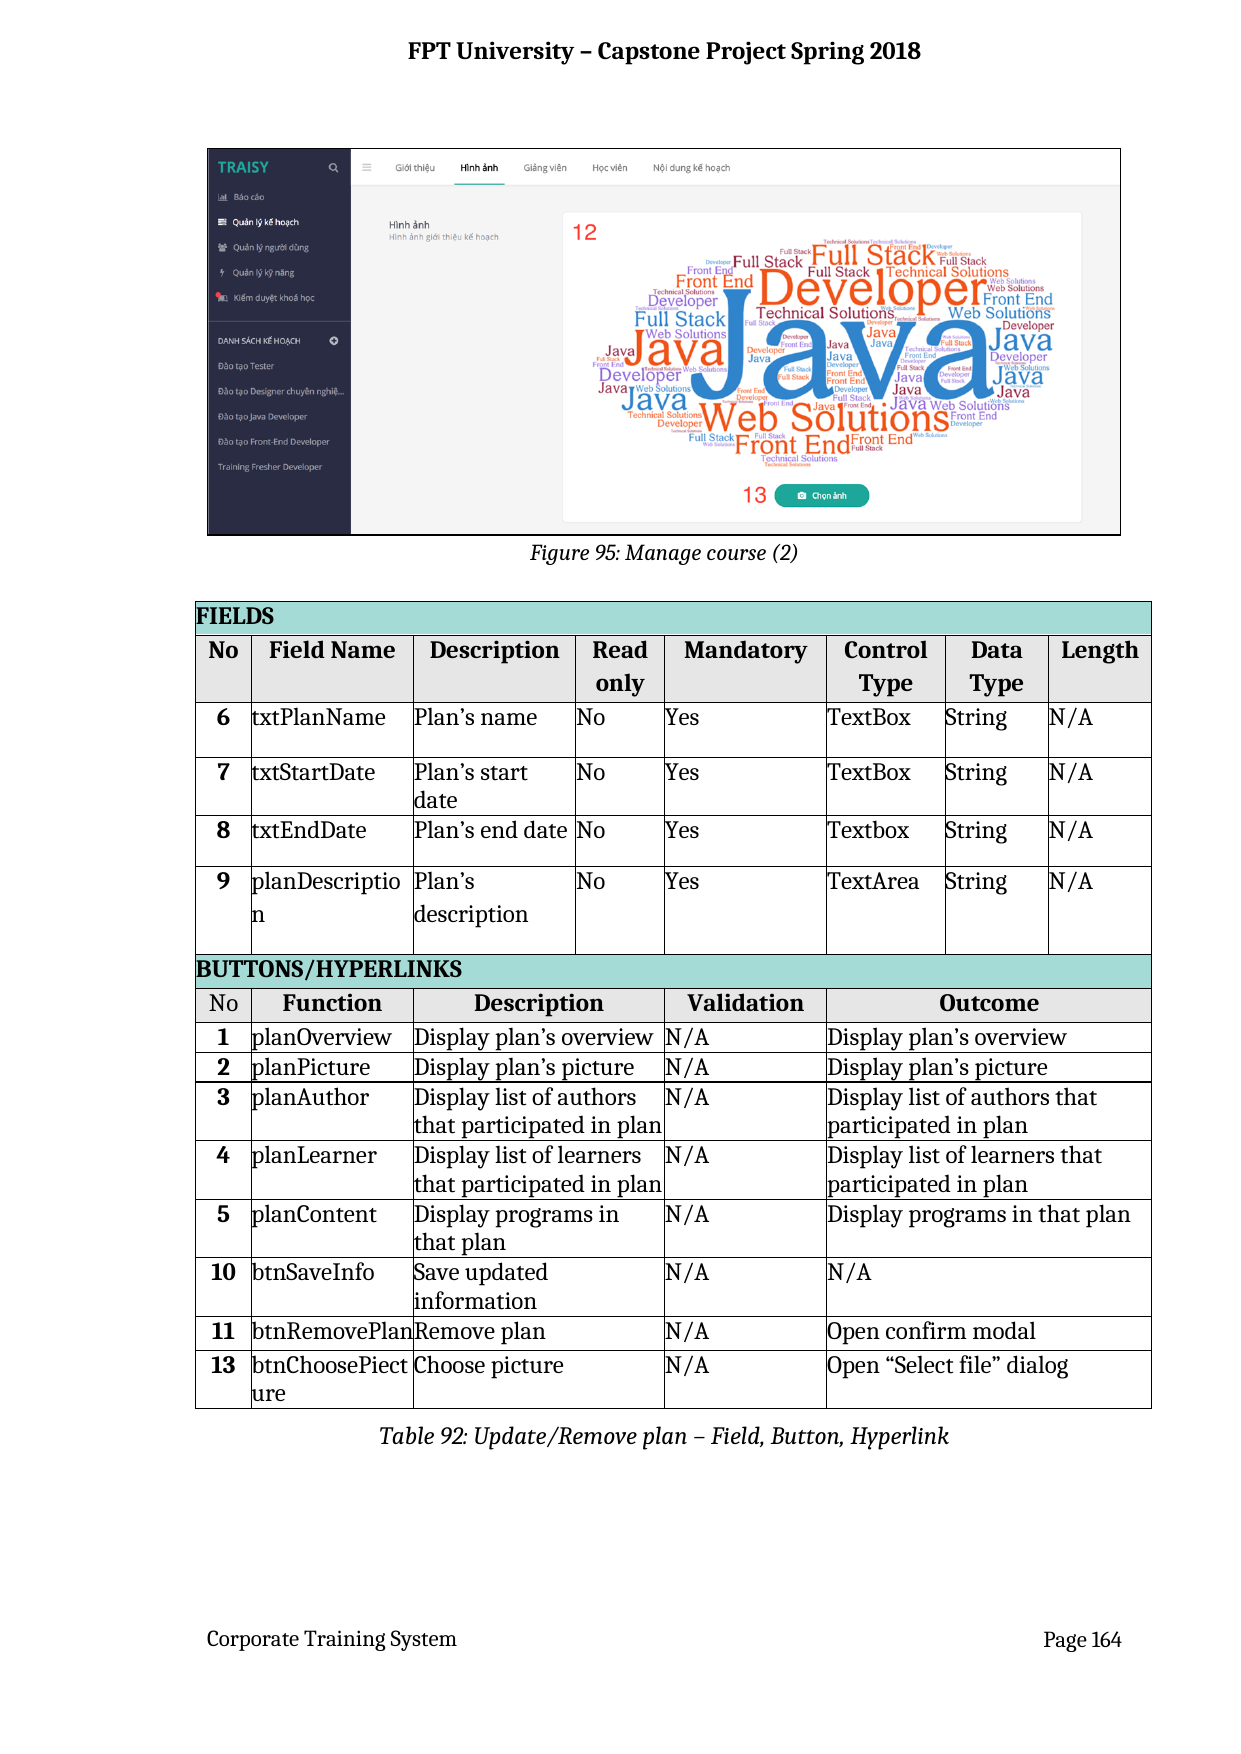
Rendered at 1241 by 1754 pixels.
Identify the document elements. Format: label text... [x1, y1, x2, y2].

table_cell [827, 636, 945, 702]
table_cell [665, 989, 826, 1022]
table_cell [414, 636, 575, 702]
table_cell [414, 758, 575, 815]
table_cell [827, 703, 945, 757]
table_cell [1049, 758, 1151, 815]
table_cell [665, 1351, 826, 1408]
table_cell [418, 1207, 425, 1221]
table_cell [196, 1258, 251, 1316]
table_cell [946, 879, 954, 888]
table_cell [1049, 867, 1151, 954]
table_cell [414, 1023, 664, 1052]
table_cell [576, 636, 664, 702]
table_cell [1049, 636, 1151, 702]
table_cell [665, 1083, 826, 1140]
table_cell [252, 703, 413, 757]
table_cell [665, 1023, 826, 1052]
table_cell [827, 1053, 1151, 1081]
picture [208, 149, 1120, 534]
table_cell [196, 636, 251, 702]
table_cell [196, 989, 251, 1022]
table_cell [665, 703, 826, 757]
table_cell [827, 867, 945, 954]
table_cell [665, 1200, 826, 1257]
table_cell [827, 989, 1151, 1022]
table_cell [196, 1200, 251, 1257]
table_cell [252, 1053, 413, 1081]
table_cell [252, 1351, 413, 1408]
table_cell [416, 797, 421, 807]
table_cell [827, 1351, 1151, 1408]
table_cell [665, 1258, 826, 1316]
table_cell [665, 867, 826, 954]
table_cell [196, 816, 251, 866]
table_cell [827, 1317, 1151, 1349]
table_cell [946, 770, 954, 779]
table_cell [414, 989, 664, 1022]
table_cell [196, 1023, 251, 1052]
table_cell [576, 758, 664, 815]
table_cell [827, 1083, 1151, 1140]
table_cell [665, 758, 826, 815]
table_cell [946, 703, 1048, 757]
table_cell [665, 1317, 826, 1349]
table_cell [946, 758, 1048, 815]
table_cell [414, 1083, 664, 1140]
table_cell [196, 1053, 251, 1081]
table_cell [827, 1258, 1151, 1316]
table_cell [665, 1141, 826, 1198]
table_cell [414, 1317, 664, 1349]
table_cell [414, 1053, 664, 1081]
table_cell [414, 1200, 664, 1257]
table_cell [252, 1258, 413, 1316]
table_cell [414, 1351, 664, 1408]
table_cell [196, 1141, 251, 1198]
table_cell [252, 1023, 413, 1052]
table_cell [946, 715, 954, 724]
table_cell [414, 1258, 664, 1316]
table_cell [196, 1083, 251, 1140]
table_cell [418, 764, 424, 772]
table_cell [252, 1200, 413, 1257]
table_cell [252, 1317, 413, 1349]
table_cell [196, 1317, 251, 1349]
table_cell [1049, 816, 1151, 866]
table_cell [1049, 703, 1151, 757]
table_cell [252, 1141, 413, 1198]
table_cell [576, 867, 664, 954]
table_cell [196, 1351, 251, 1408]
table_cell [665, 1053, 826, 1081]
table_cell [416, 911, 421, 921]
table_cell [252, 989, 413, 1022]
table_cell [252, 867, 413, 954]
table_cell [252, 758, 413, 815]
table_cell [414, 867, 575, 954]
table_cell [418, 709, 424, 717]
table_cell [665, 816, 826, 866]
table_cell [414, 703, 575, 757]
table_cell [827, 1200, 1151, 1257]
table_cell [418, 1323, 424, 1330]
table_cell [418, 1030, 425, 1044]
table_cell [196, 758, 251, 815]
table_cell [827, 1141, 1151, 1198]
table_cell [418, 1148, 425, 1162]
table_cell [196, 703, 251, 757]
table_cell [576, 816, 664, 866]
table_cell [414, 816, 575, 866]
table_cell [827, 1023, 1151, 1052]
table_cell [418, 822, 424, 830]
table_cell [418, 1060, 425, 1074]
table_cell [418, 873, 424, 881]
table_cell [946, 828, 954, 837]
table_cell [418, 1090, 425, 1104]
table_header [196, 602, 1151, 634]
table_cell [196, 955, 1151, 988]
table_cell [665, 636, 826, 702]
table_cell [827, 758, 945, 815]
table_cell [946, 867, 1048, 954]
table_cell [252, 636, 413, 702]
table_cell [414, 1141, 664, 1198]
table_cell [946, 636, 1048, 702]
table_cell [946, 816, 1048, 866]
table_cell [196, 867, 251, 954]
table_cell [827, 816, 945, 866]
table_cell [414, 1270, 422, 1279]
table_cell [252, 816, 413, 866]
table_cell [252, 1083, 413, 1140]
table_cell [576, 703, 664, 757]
